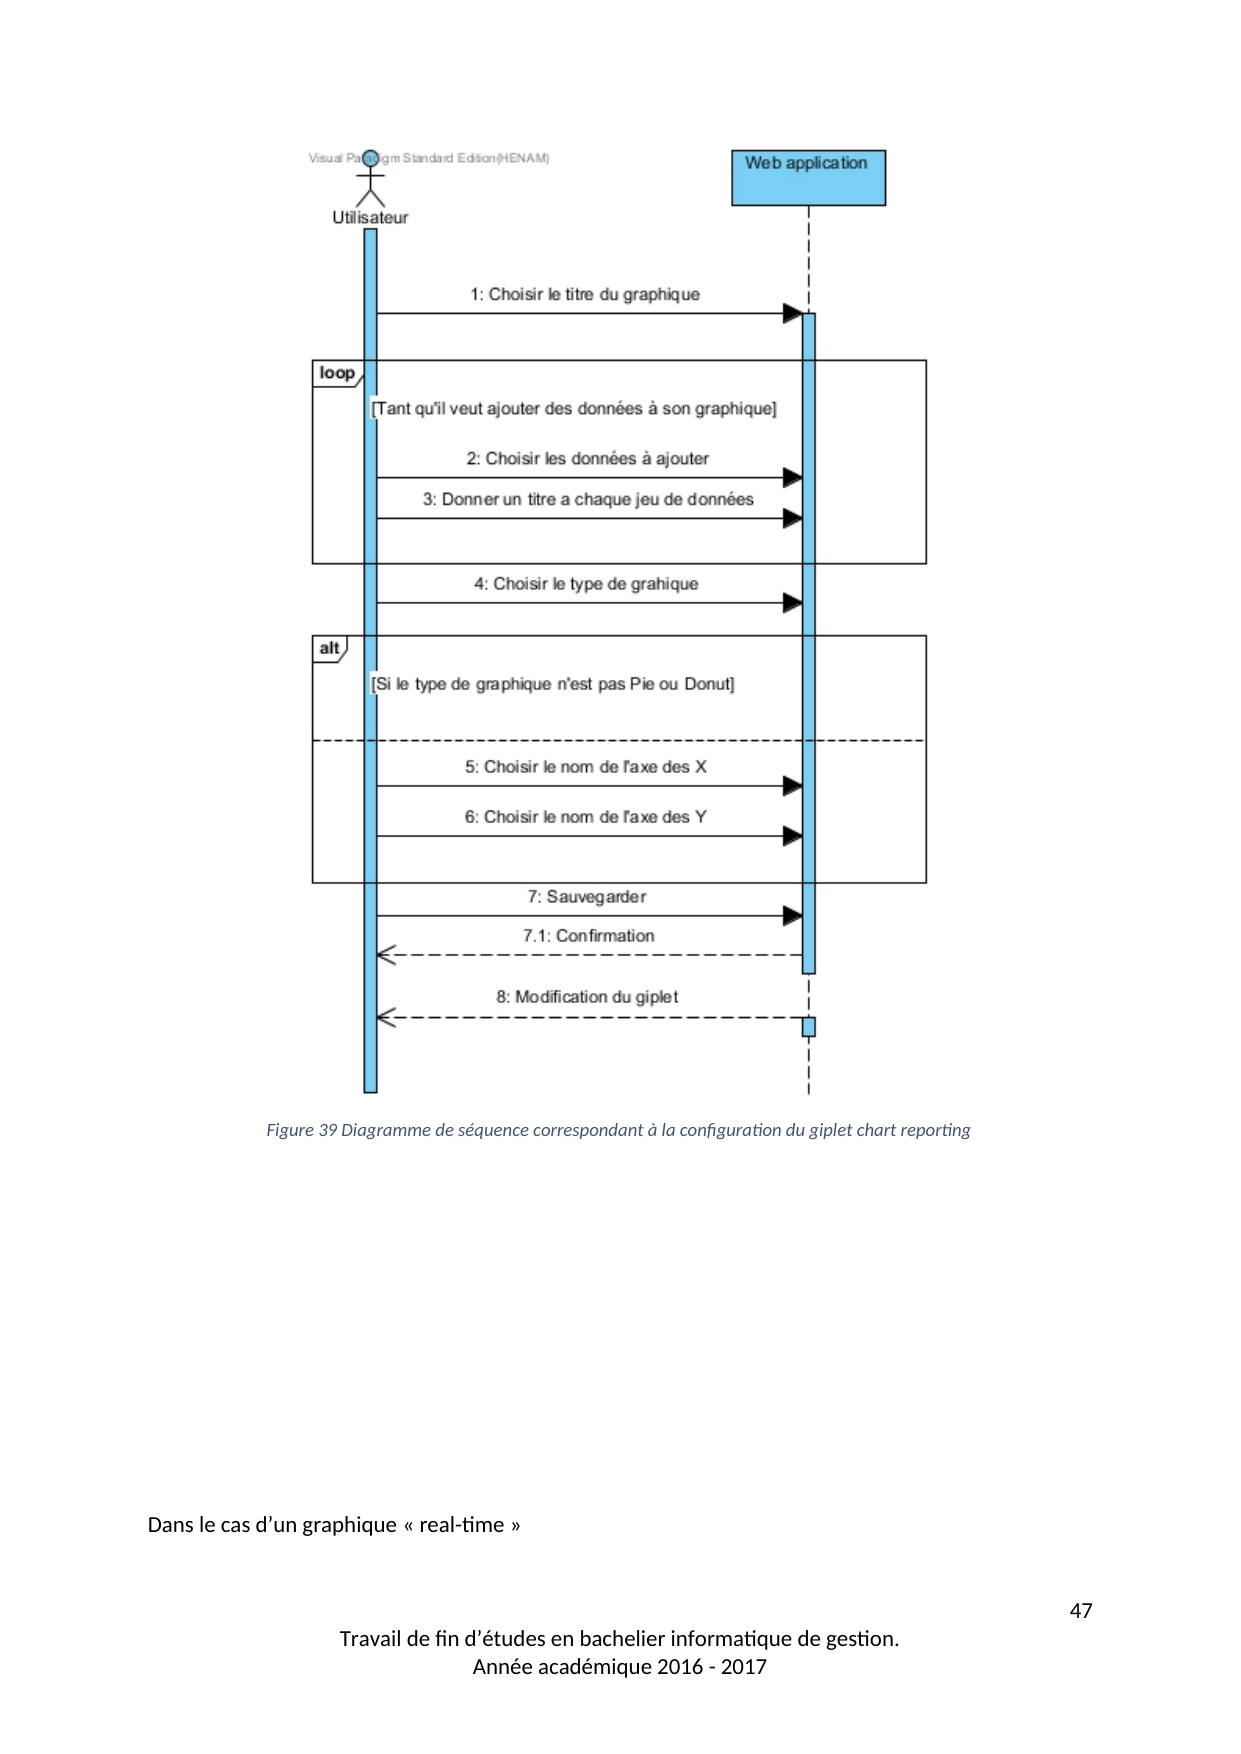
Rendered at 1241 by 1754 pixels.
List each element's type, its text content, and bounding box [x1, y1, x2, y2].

picture [309, 147, 932, 1100]
text Dans le cas d’un graphique « real-time » [148, 1510, 1093, 1538]
text Figure 39 Diagramme de séquence correspondant à la configuration du giplet chart reporting [148, 1118, 1093, 1141]
